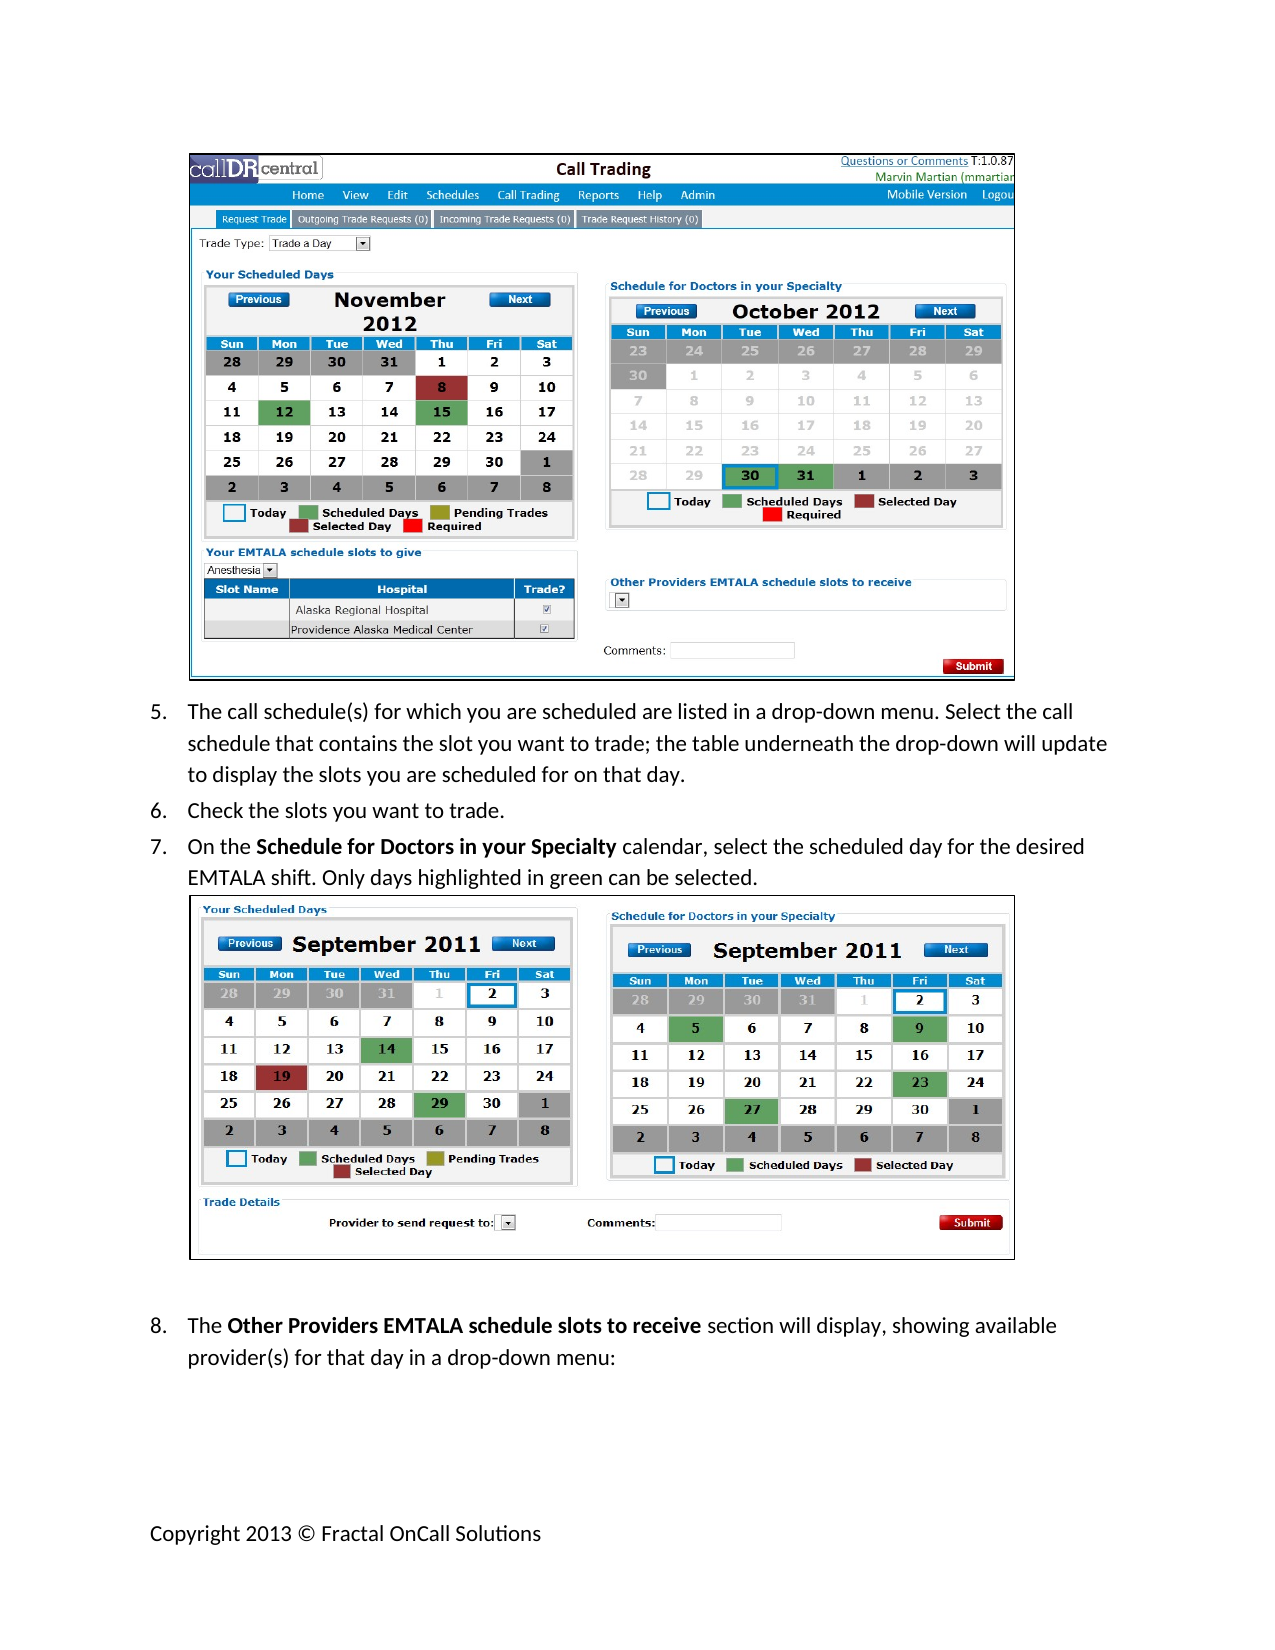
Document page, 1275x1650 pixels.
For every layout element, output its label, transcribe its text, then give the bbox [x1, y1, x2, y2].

picture [989, 192, 1006, 200]
picture [190, 155, 1014, 185]
list The call schedule(s) for which you are scheduled are listed in a drop-down menu. Select the call schedule that contains the slot you want to trade; the table underneath the drop-down will update to display the slots you are scheduled for on that day. [150, 697, 1127, 788]
picture [506, 191, 516, 199]
picture [293, 193, 310, 199]
picture [345, 192, 368, 199]
picture [904, 190, 923, 198]
picture [644, 191, 660, 200]
picture [584, 194, 600, 200]
picture [443, 191, 477, 199]
picture [682, 192, 690, 199]
picture [428, 192, 436, 199]
picture [935, 193, 955, 199]
picture [190, 205, 1014, 679]
picture [552, 194, 559, 202]
picture [397, 192, 406, 199]
picture [191, 896, 1014, 1259]
list Check the slots you want to trade. [150, 796, 1127, 824]
picture [888, 190, 900, 198]
list The Other Providers EMTALA schedule slots to receive section will display, showing available provider(s) for that day in a drop-down menu: [150, 1311, 1127, 1371]
picture [691, 193, 704, 198]
list On the Schedule for Doctors in your Specialty calendar, select the scheduled day for the desired EMTALA shift. Only days highlighted in green can be selected. [150, 832, 1127, 892]
picture [1006, 193, 1014, 198]
picture [540, 189, 549, 200]
